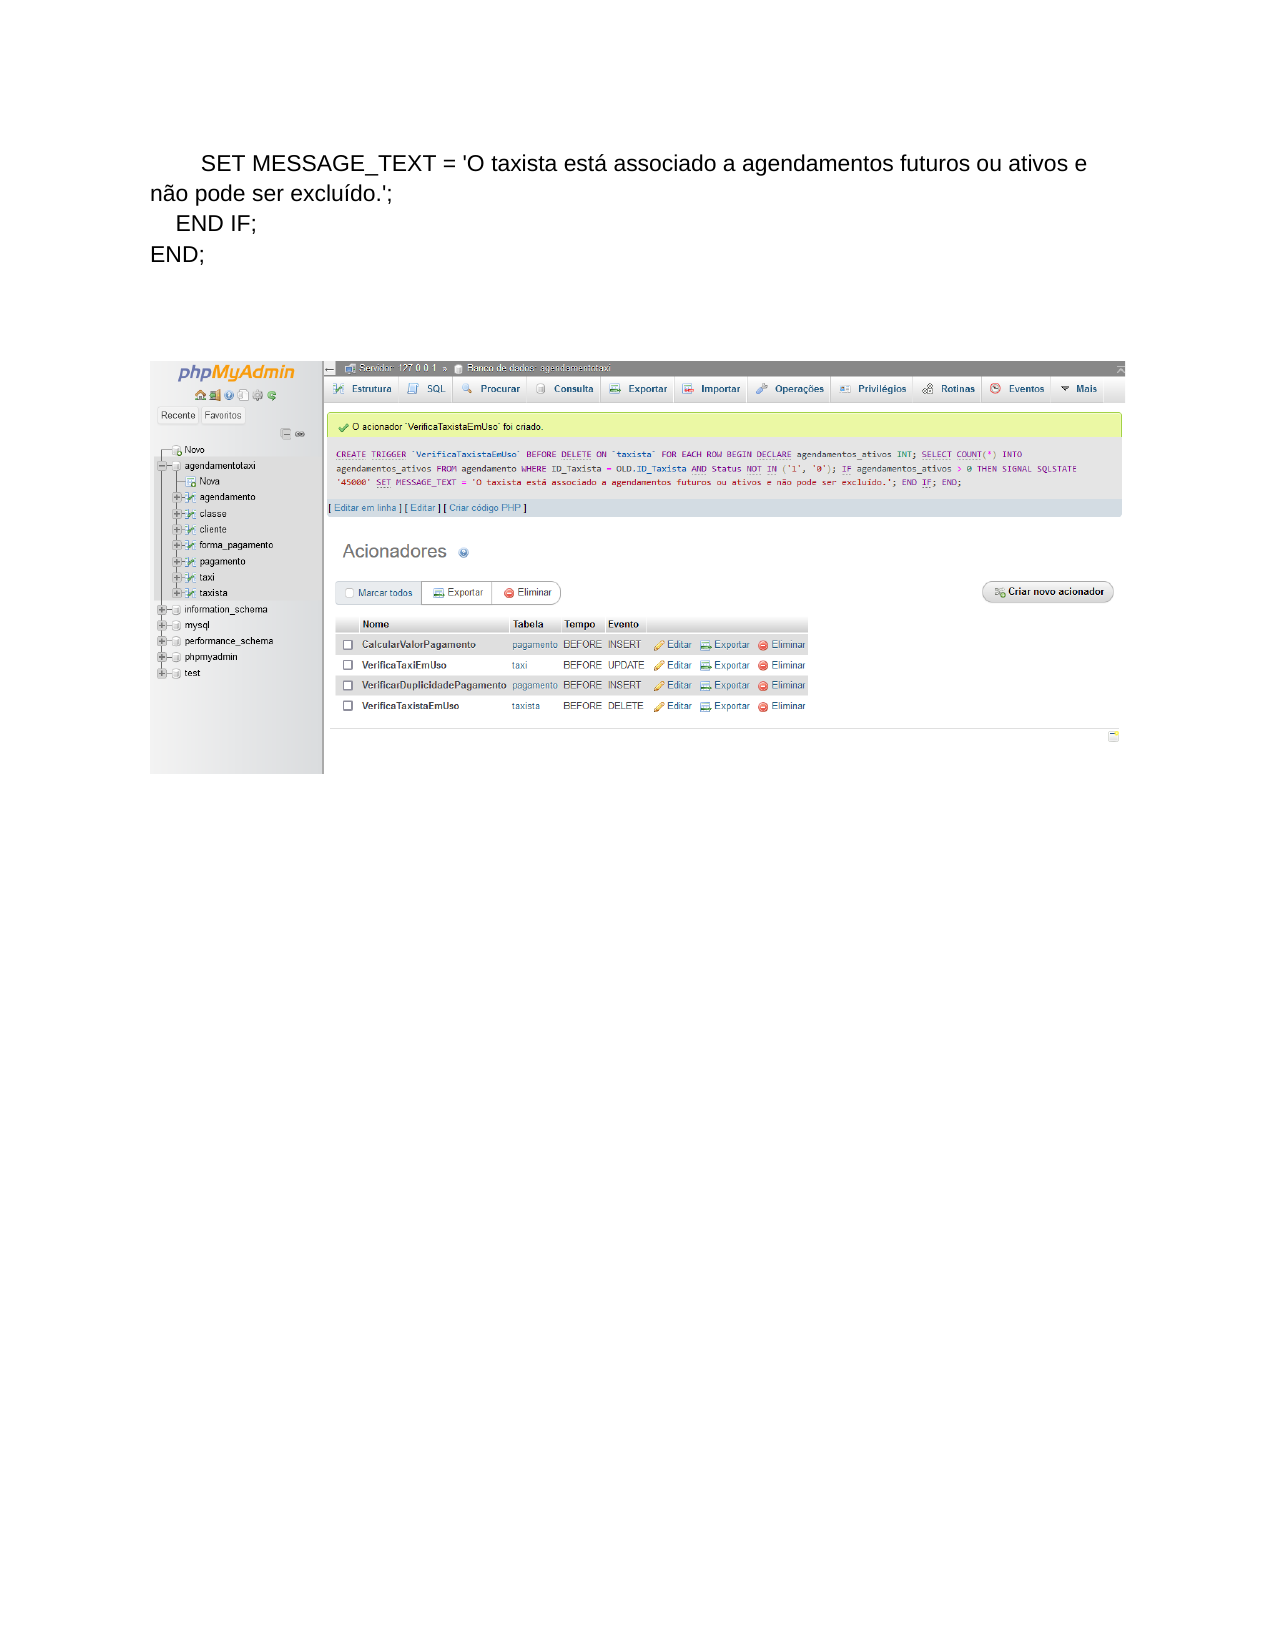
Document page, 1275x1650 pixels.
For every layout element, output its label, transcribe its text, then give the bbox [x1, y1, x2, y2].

picture [150, 361, 1125, 774]
text SET MESSAGE_TEXT = 'O taxista está associado a agendamentos futuros ou ativos e não pode ser excluído.'; [150, 150, 1125, 207]
text END; [150, 241, 1125, 267]
text END IF; [150, 210, 1125, 237]
